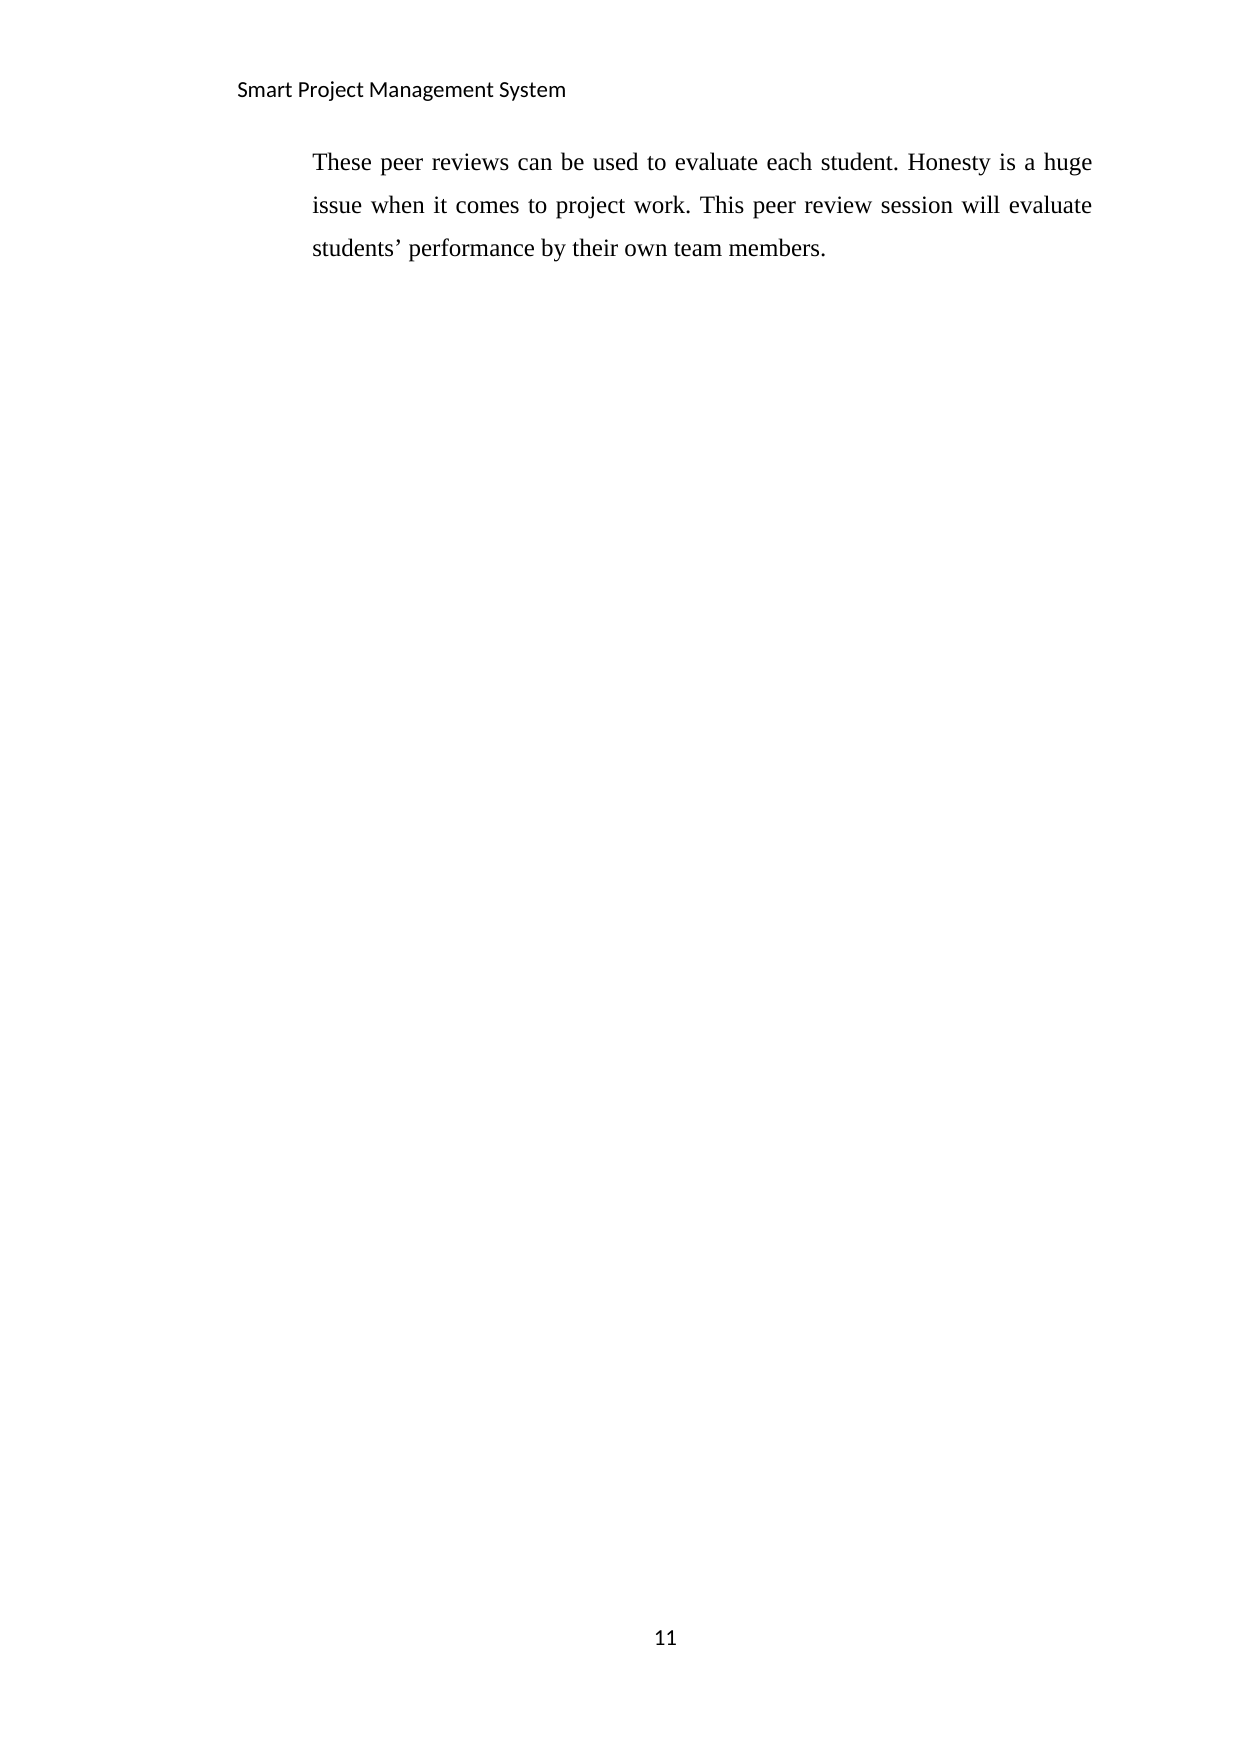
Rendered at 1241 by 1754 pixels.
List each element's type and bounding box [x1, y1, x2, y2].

list [312, 147, 1093, 262]
